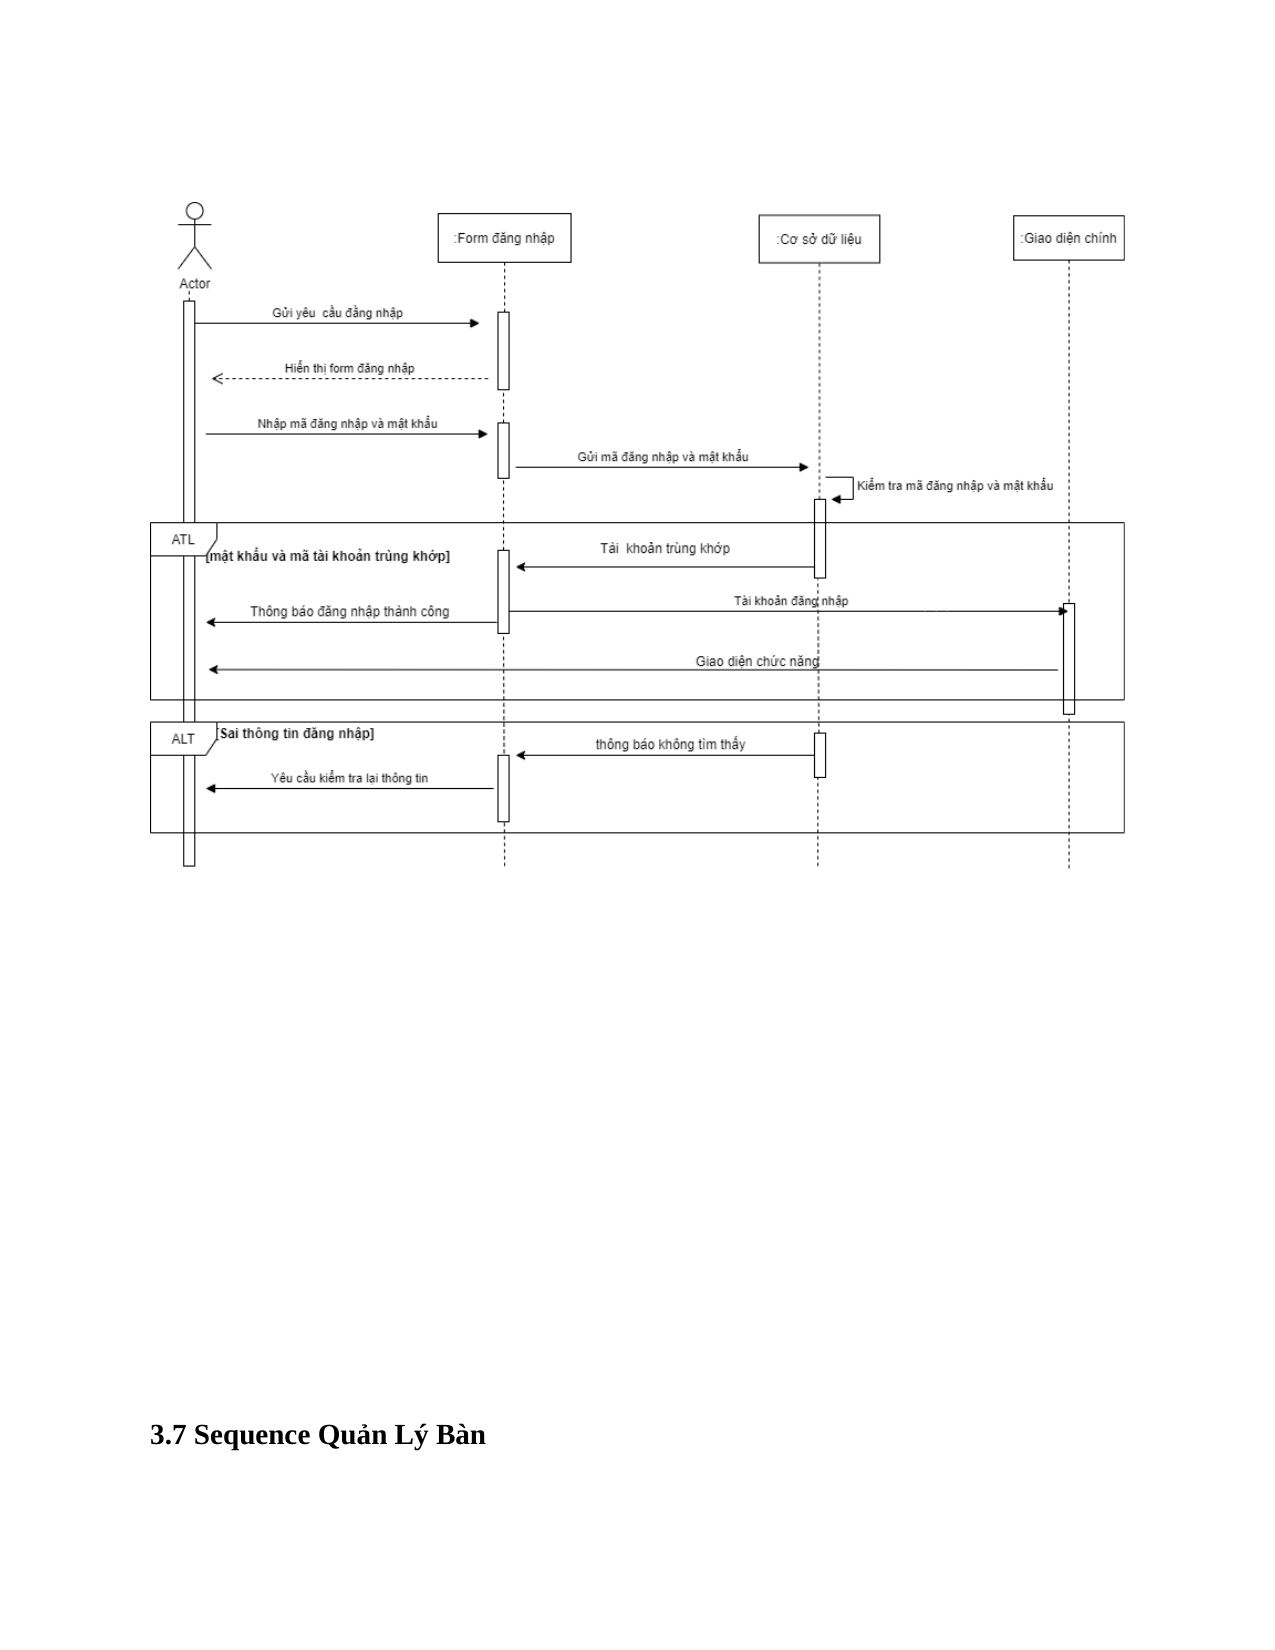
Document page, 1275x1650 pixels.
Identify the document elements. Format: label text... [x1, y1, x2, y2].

picture [150, 202, 1125, 870]
text 3.7 Sequence Quản Lý Bàn [150, 1417, 1125, 1450]
